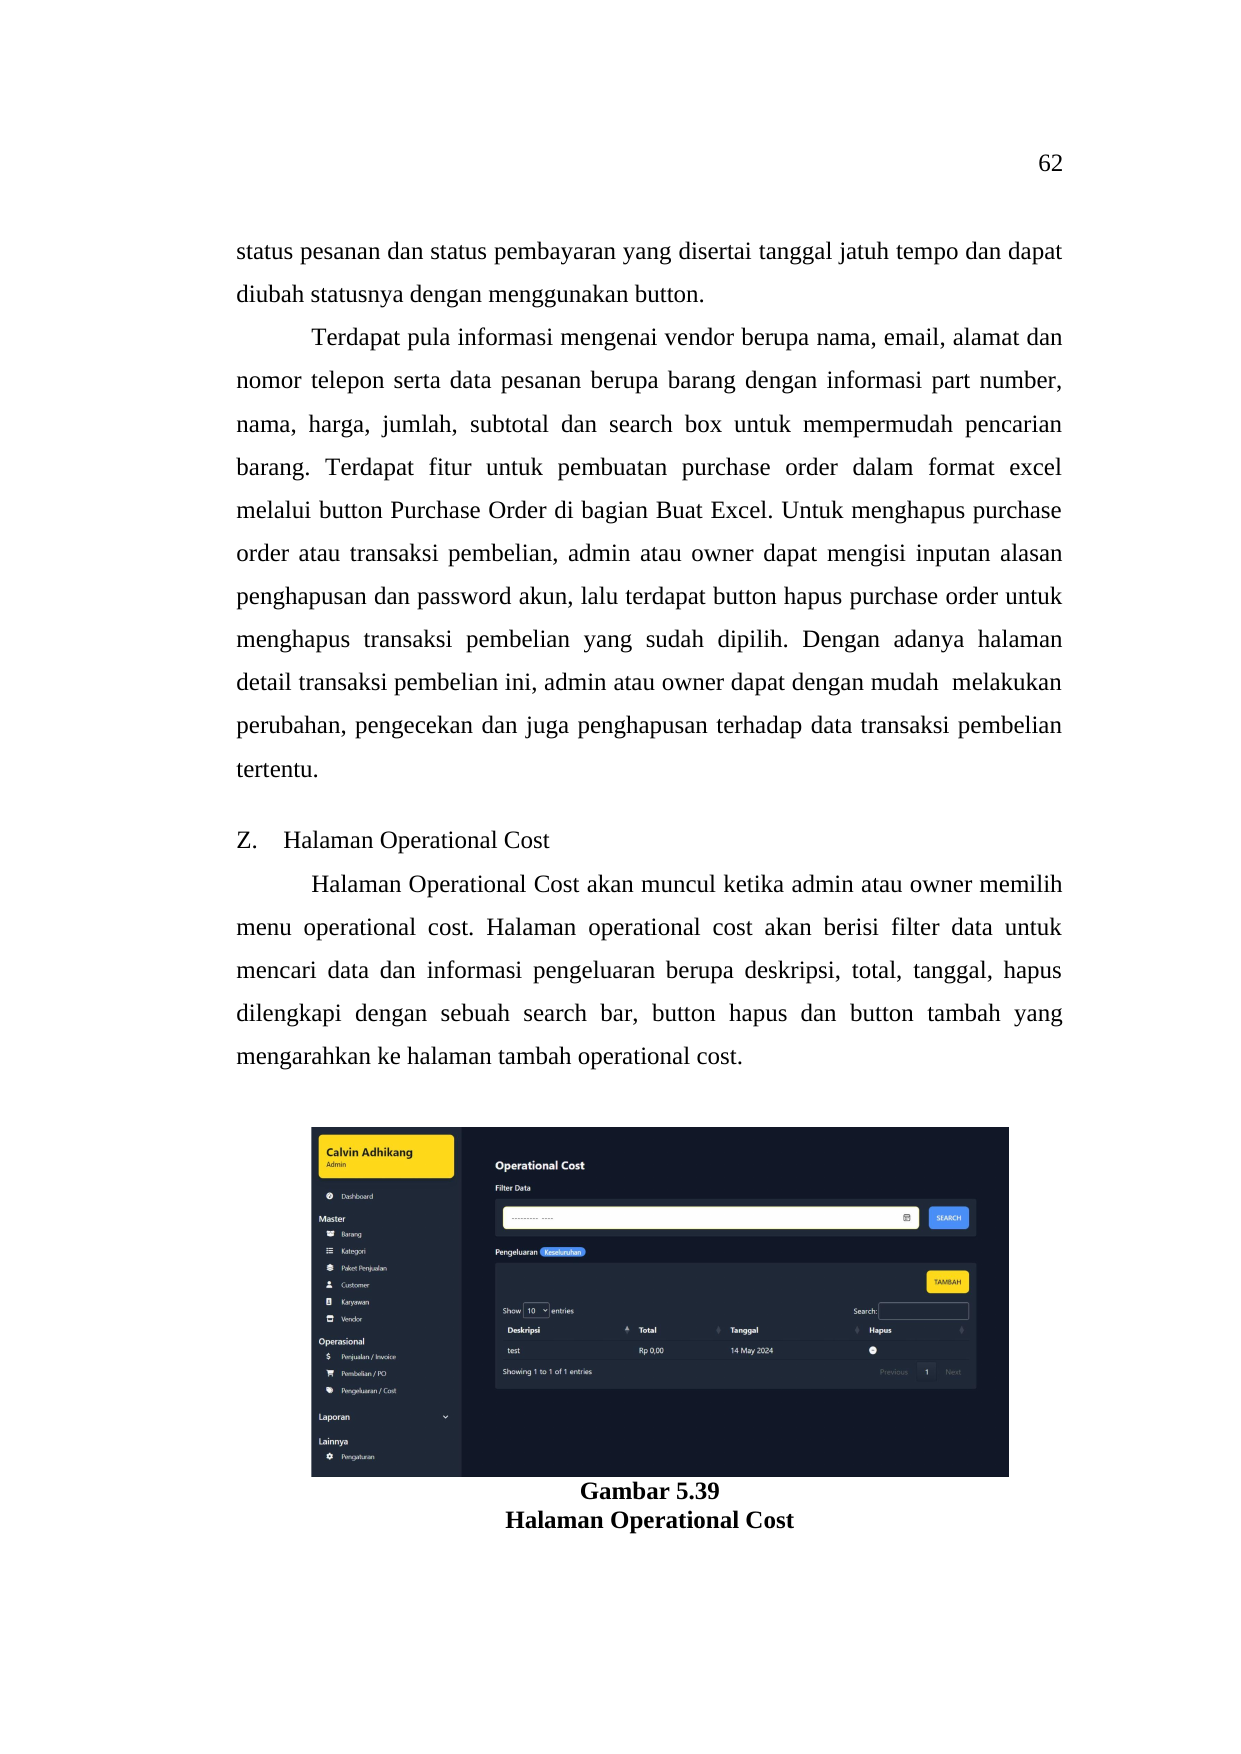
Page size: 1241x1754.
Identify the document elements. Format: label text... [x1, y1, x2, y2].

text Halaman Operational Cost akan muncul ketika admin atau owner memilih menu operational cost. Halaman operational cost akan berisi filter data untuk mencari data dan informasi pengeluaran berupa deskripsi, total, tanggal, hapus dilengkapi dengan sebuah search bar, button hapus dan button tambah yang mengarahkan ke halaman tambah operational cost. [236, 869, 1063, 1070]
text Terdapat pula informasi mengenai vendor berupa nama, email, alamat dan nomor telepon serta data pesanan berupa barang dengan informasi part number, nama, harga, jumlah, subtotal dan search box untuk mempermudah pencarian barang. Terdapat fitur untuk pembuatan purchase order dalam format excel melalui button Purchase Order di bagian Buat Excel. Untuk menghapus purchase order atau transaksi pembelian, admin atau owner dapat mengisi inputan alasan penghapusan dan password akun, lalu terdapat button hapus purchase order untuk menghapus transaksi pembelian yang sudah dipilih. Dengan adanya halaman detail transaksi pembelian ini, admin atau owner dapat dengan mudah melakukan perubahan, pengecekan dan juga penghapusan terhadap data transaksi pembelian tertentu. [236, 322, 1063, 782]
picture [311, 1127, 1009, 1477]
text Gambar 5.39 [236, 1476, 1063, 1505]
list Halaman Operational Cost [236, 826, 1063, 854]
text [236, 236, 1063, 308]
text Halaman Operational Cost [236, 1505, 1063, 1534]
